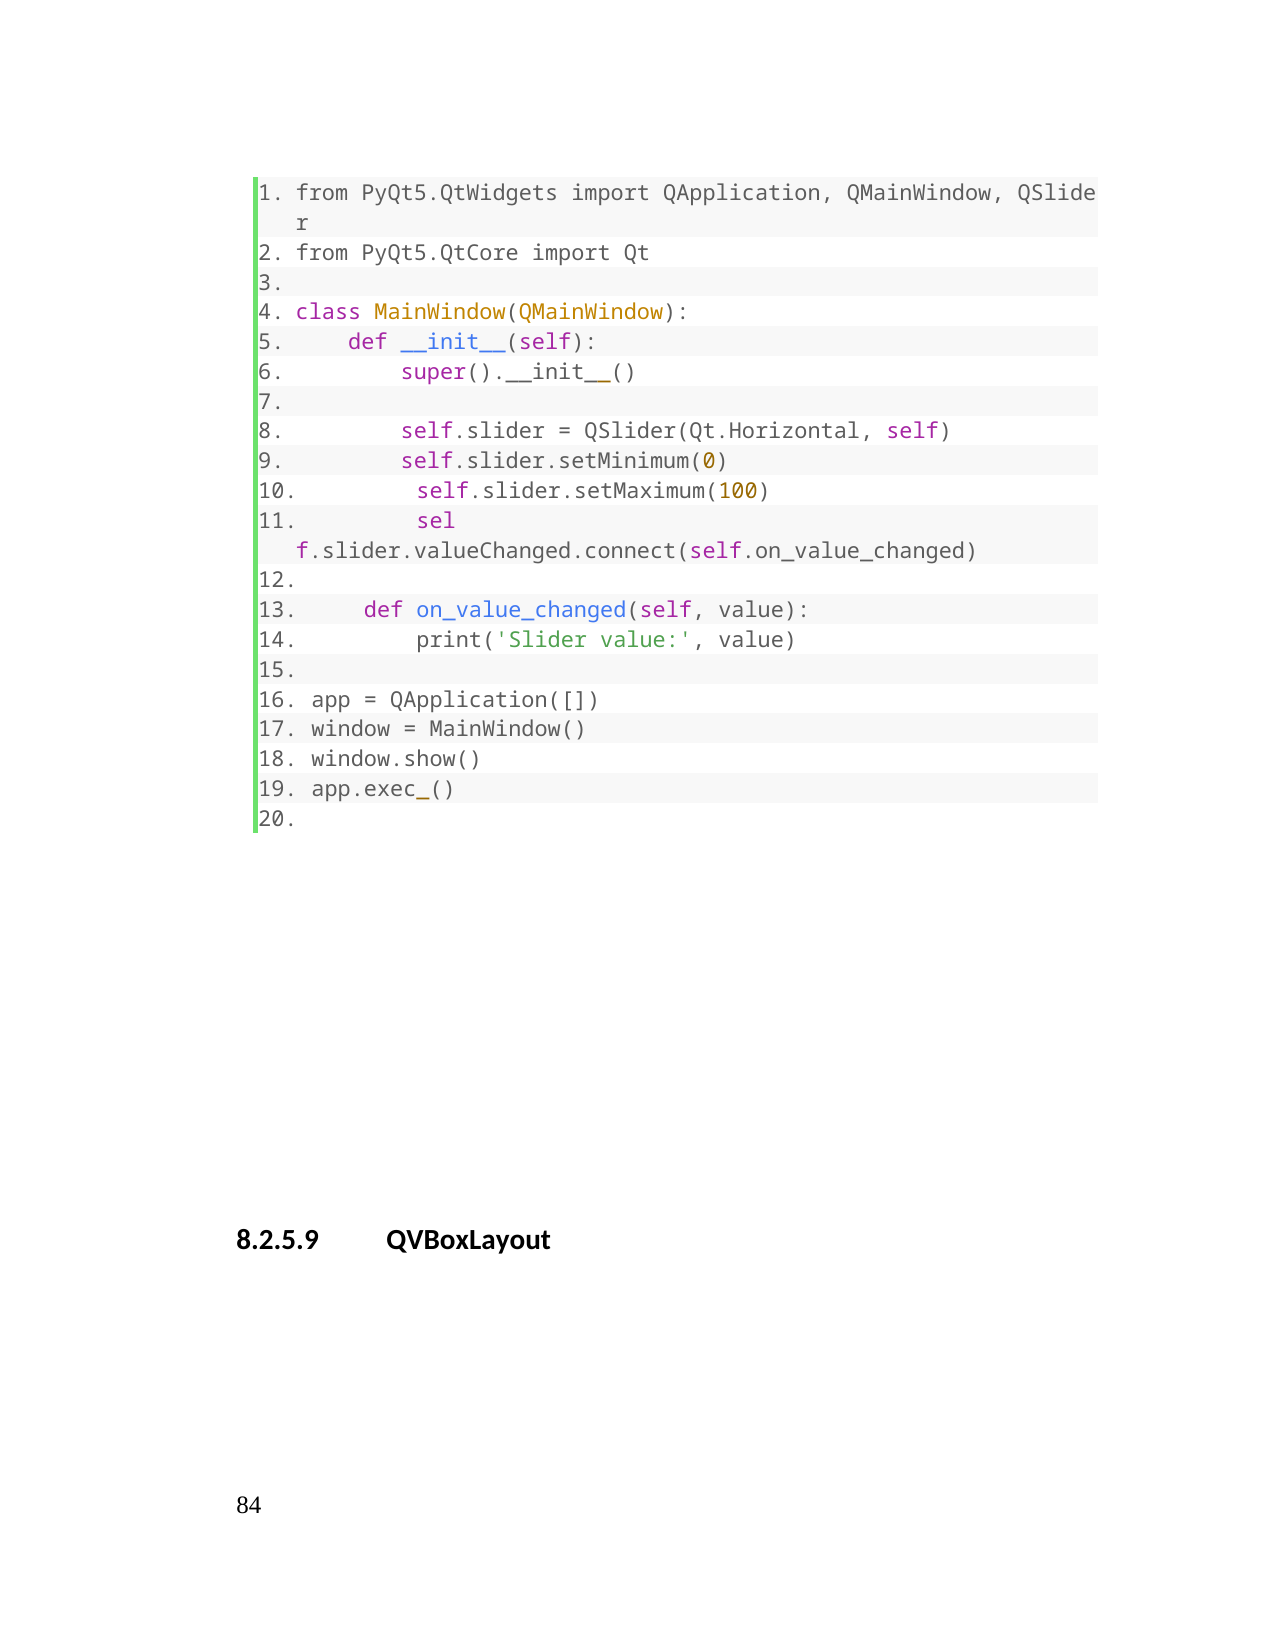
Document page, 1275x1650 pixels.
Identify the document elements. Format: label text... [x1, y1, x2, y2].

list print('Slider value:', value) [258, 624, 1098, 654]
list from PyQt5.QtCore import Qt [258, 237, 1098, 267]
list self.slider.setMinimum(0) [258, 445, 1098, 475]
subtitle QVBoxLayout [236, 1221, 1098, 1256]
list app = QApplication([]) [258, 684, 1098, 713]
list self.slider.valueChanged.connect(self.on_value_changed) [258, 505, 1098, 564]
list self.slider = QSlider(Qt.Horizontal, self) [258, 416, 1098, 445]
list app.exec_() [258, 773, 1098, 803]
list def __init__(self): [258, 326, 1098, 356]
list class MainWindow(QMainWindow): [258, 296, 1098, 326]
list from PyQt5.QtWidgets import QApplication, QMainWindow, QSlider [258, 177, 1098, 237]
list window = MainWindow() [258, 713, 1098, 743]
list super().__init__() [258, 356, 1098, 386]
list self.slider.setMaximum(100) [258, 475, 1098, 505]
list def on_value_changed(self, value): [258, 594, 1098, 624]
list window.show() [258, 743, 1098, 773]
